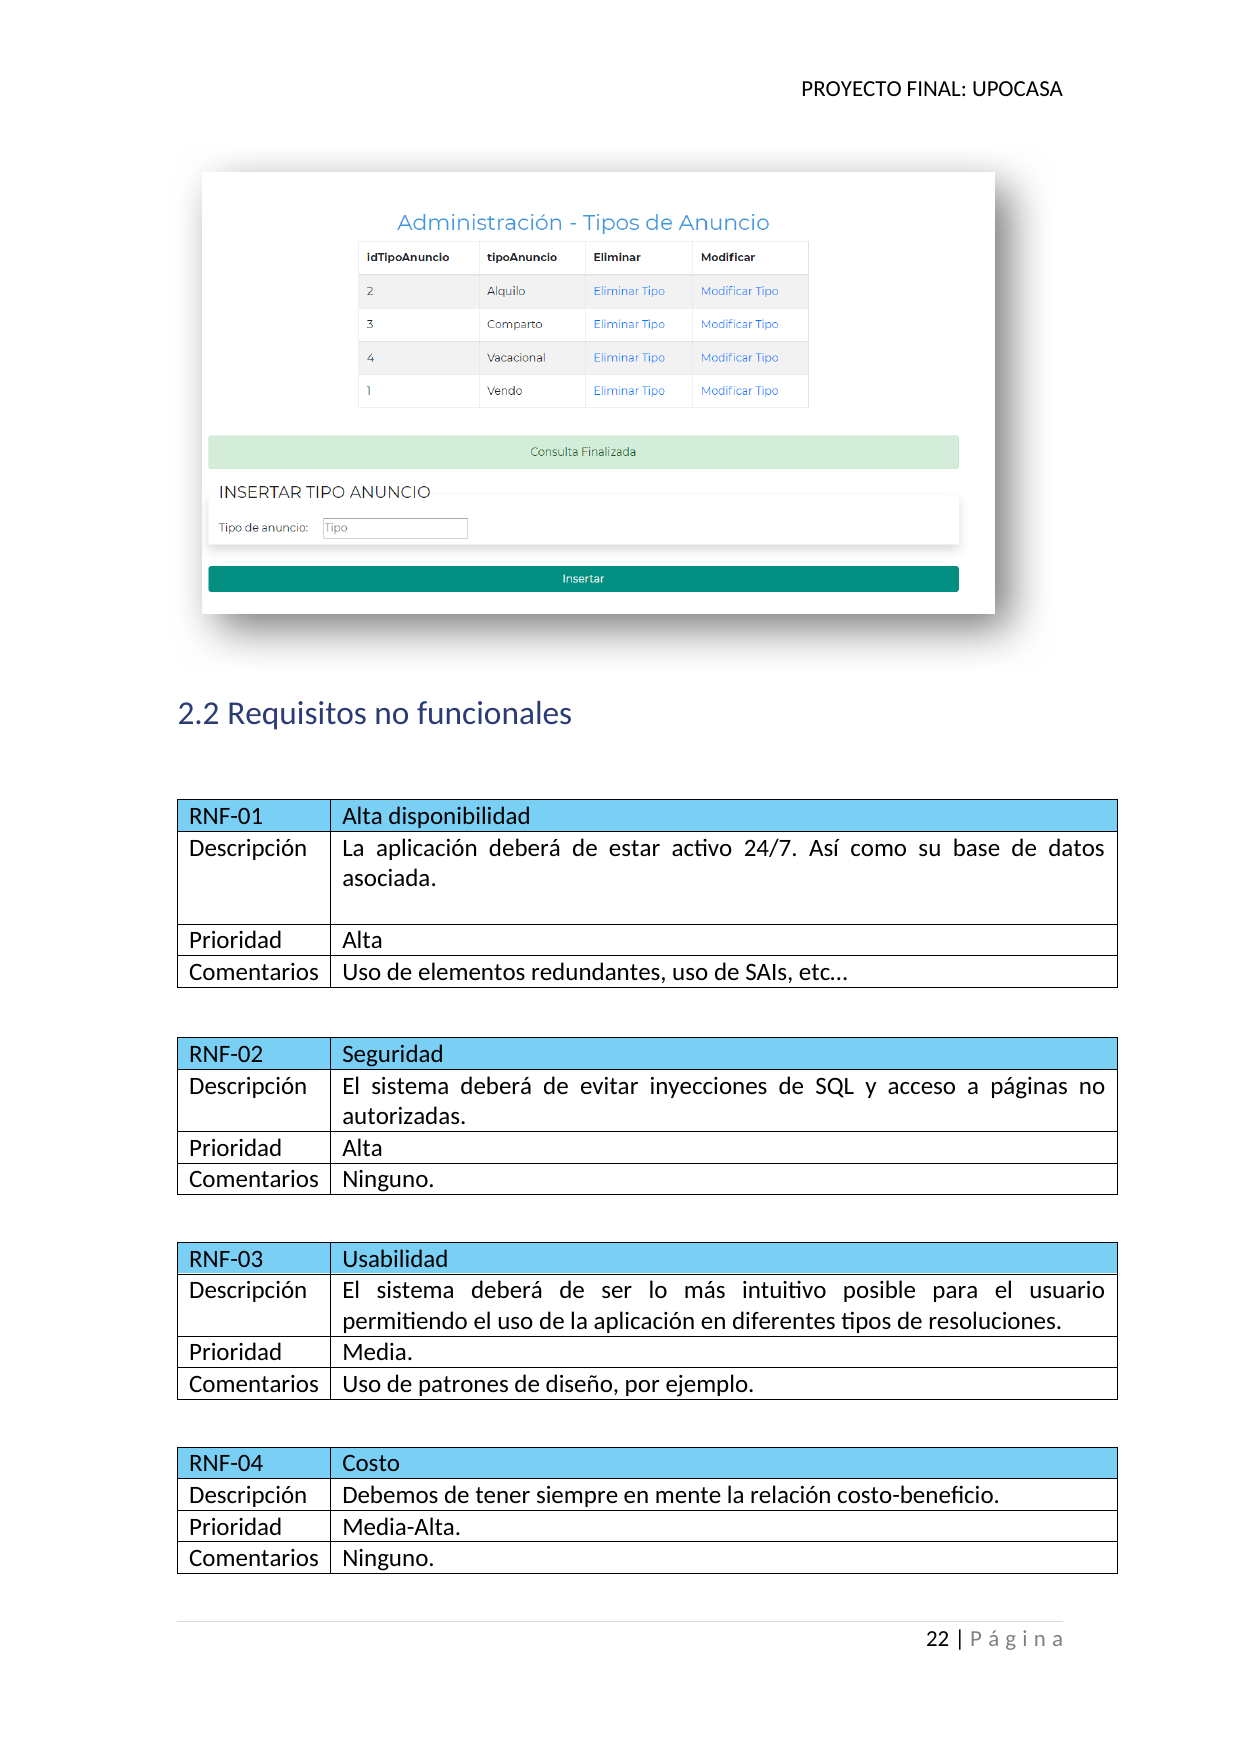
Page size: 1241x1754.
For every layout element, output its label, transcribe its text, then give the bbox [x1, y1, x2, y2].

table_cell Alta [331, 1132, 1117, 1162]
table_header RNF-02 [178, 1038, 330, 1069]
table_cell Prioridad [178, 925, 330, 955]
table_cell Media. [331, 1337, 1117, 1367]
table_cell Media-Alta. [331, 1511, 1117, 1541]
subtitle Requisitos no funcionales [177, 692, 1063, 732]
table_header RNF-01 [178, 800, 330, 831]
table_cell Descripción [178, 1479, 330, 1510]
table_header Usabilidad [331, 1243, 1117, 1273]
table_cell Debemos de tener siempre en mente la relación costo-beneficio. [331, 1479, 1117, 1510]
table_cell Descripción [178, 1275, 330, 1336]
table_cell Uso de elementos redundantes, uso de SAIs, etc… [331, 956, 1117, 987]
picture [202, 172, 995, 614]
table_cell Prioridad [178, 1337, 330, 1367]
table_header RNF-04 [178, 1448, 330, 1478]
table_cell Prioridad [178, 1132, 330, 1162]
table_cell Prioridad [178, 1511, 330, 1541]
table_header Costo [331, 1448, 1117, 1478]
table_cell Alta [331, 925, 1117, 955]
table_cell Uso de patrones de diseño, por ejemplo. [331, 1368, 1117, 1399]
table_header Alta disponibilidad [331, 800, 1117, 831]
table_cell Ninguno. [331, 1164, 1117, 1194]
table_header RNF-03 [178, 1243, 330, 1273]
table_cell Ninguno. [331, 1542, 1117, 1573]
table_cell Comentarios [178, 1368, 330, 1399]
table_cell Comentarios [178, 956, 330, 987]
table_cell Descripción [178, 832, 330, 923]
table_cell Descripción [178, 1070, 330, 1131]
table_cell Comentarios [178, 1542, 330, 1573]
table_cell El sistema deberá de evitar inyecciones de SQL y acceso a páginas no autorizadas. [331, 1070, 1117, 1131]
table_cell Comentarios [178, 1164, 330, 1194]
table_cell La aplicación deberá de estar activo 24/7. Así como su base de datos asociada. [331, 832, 1117, 923]
table_cell El sistema deberá de ser lo más intuitivo posible para el usuario permitiendo el uso de la aplicación en diferentes tipos de resoluciones. [331, 1275, 1117, 1336]
table_header Seguridad [331, 1038, 1117, 1069]
